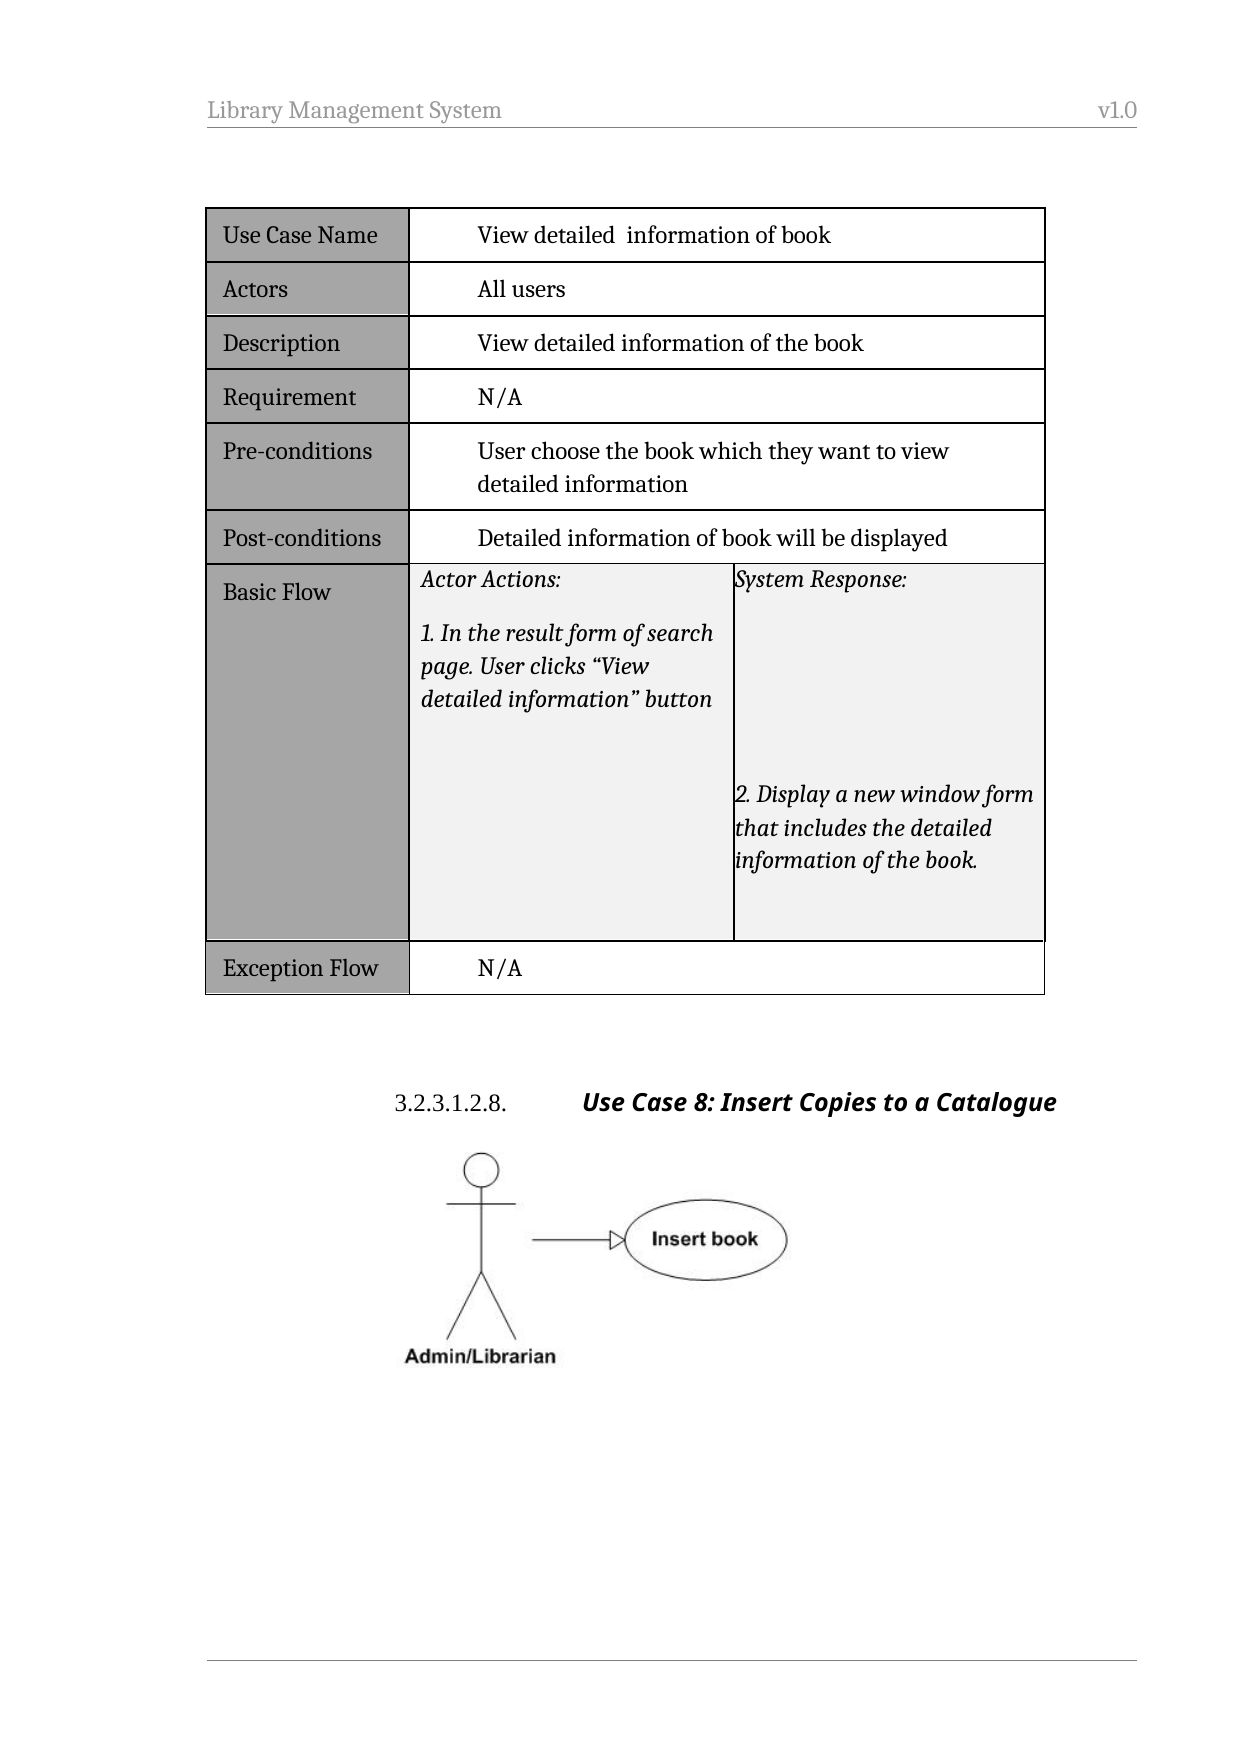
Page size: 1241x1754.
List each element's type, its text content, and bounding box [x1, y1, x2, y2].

table_cell Description [207, 317, 408, 368]
table_cell All users [410, 263, 1044, 314]
table_cell User choose the book which they want to view detailed information [410, 424, 1044, 509]
table_cell Exception Flow [206, 942, 409, 993]
table_cell Basic Flow [207, 565, 408, 939]
table_cell N/A [410, 940, 1044, 993]
table_cell View detailed information of the book [410, 317, 1044, 368]
table_cell N/A [410, 370, 1044, 422]
table_cell Pre-conditions [207, 424, 408, 509]
table_header Use Case Name [207, 209, 408, 261]
table_cell Actor Actions: 1. In the result form of search page. User clicks “View detailed information” button [410, 564, 733, 939]
table_cell System Response: 2. Display a new window form that includes the detailed information of the book. [735, 564, 1044, 939]
table_cell Actors [207, 263, 408, 314]
table_cell Requirement [207, 370, 408, 422]
picture [396, 1135, 873, 1387]
table_header View detailed information of book [410, 209, 1044, 261]
table_cell Detailed information of book will be displayed [410, 511, 1044, 563]
table_cell Post-conditions [207, 511, 408, 563]
